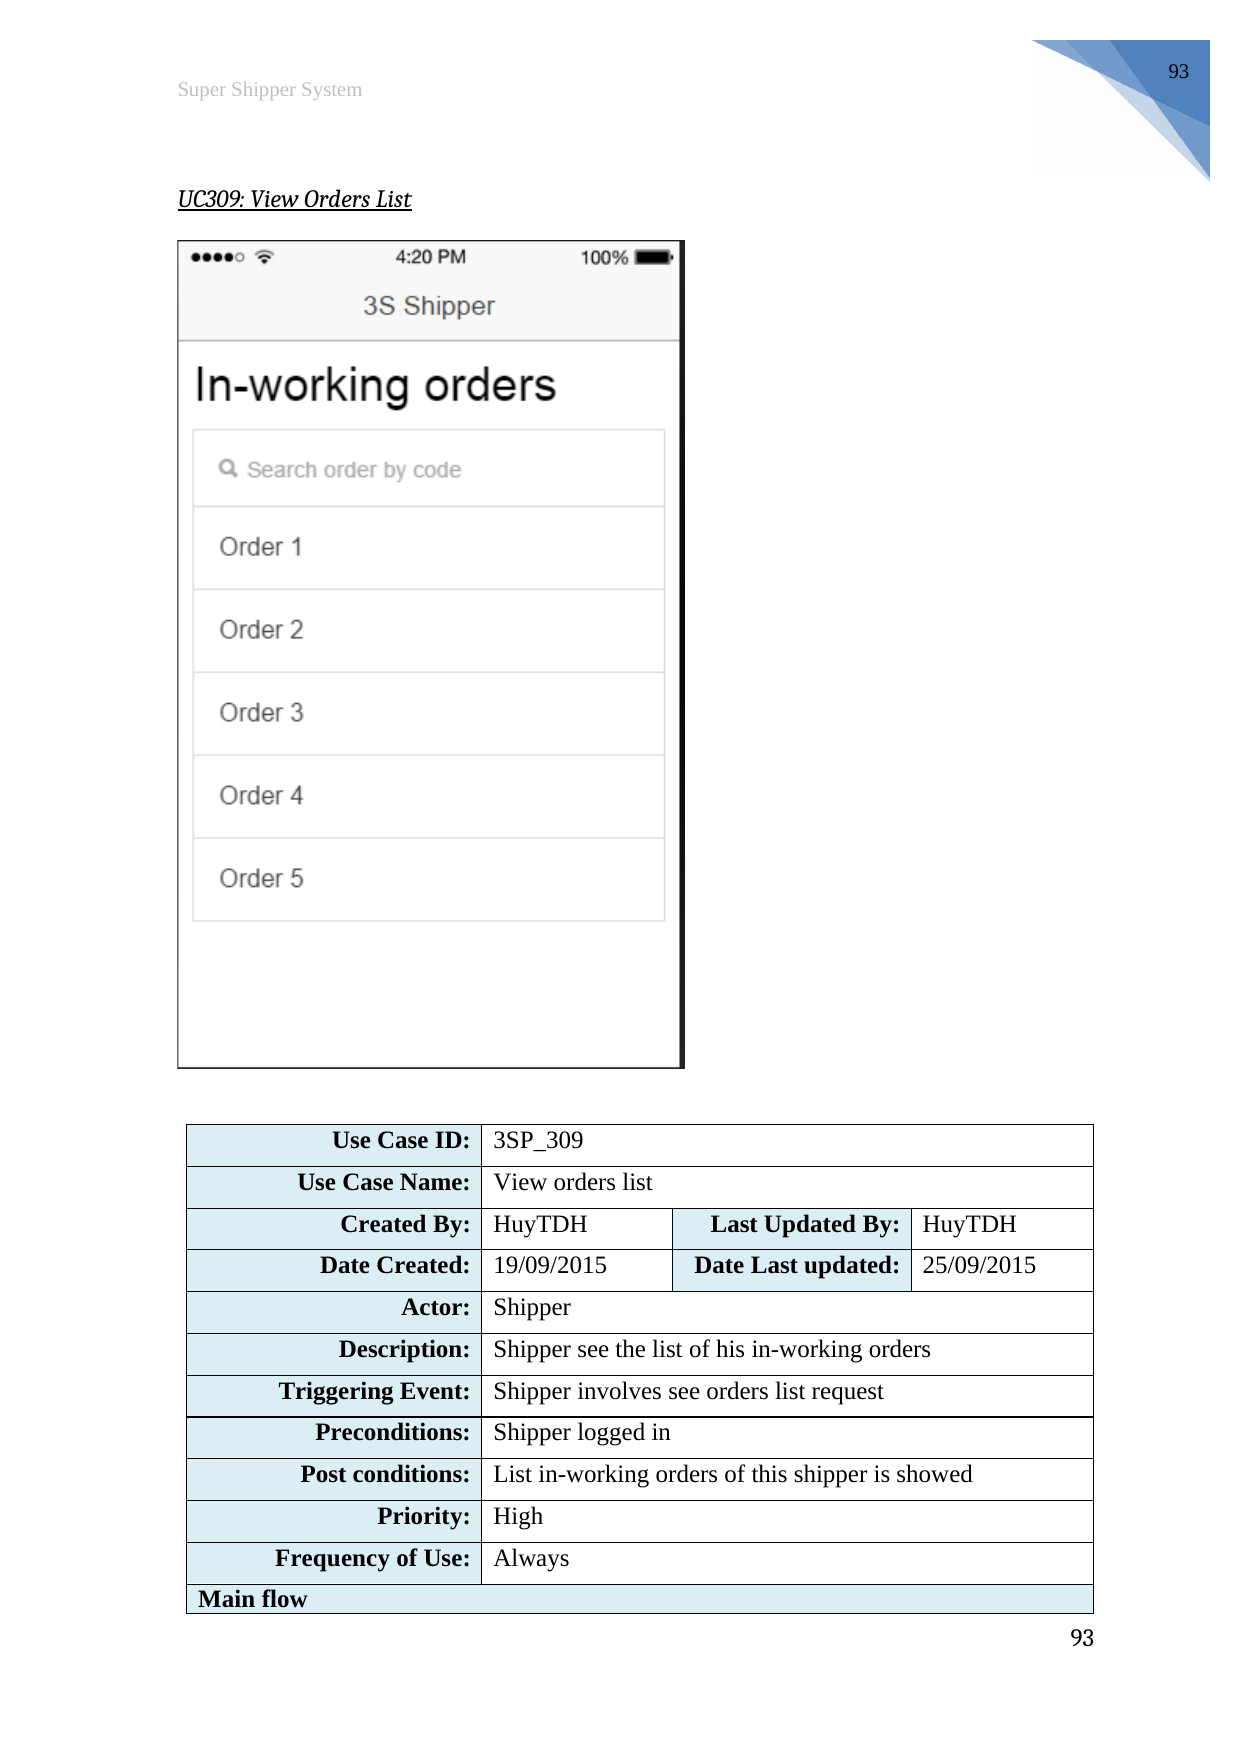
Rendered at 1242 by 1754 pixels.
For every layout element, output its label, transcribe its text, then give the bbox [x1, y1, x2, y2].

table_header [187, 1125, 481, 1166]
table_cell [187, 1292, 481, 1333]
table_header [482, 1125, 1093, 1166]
picture [1029, 40, 1210, 182]
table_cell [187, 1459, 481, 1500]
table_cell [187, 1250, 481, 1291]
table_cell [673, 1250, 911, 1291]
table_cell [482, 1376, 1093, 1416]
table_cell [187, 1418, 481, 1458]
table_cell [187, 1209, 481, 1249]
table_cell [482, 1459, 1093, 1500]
subtitle UC309: View Orders List [177, 185, 1094, 214]
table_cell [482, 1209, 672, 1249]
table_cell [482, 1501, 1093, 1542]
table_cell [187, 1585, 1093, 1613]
picture [177, 240, 685, 1069]
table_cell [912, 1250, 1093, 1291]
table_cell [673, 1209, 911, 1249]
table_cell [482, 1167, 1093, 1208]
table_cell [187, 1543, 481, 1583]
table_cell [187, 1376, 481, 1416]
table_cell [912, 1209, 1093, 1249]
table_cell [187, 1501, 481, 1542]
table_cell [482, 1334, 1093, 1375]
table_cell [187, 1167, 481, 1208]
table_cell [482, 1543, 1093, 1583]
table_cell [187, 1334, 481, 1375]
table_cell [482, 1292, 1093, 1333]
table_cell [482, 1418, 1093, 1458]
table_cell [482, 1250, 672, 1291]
